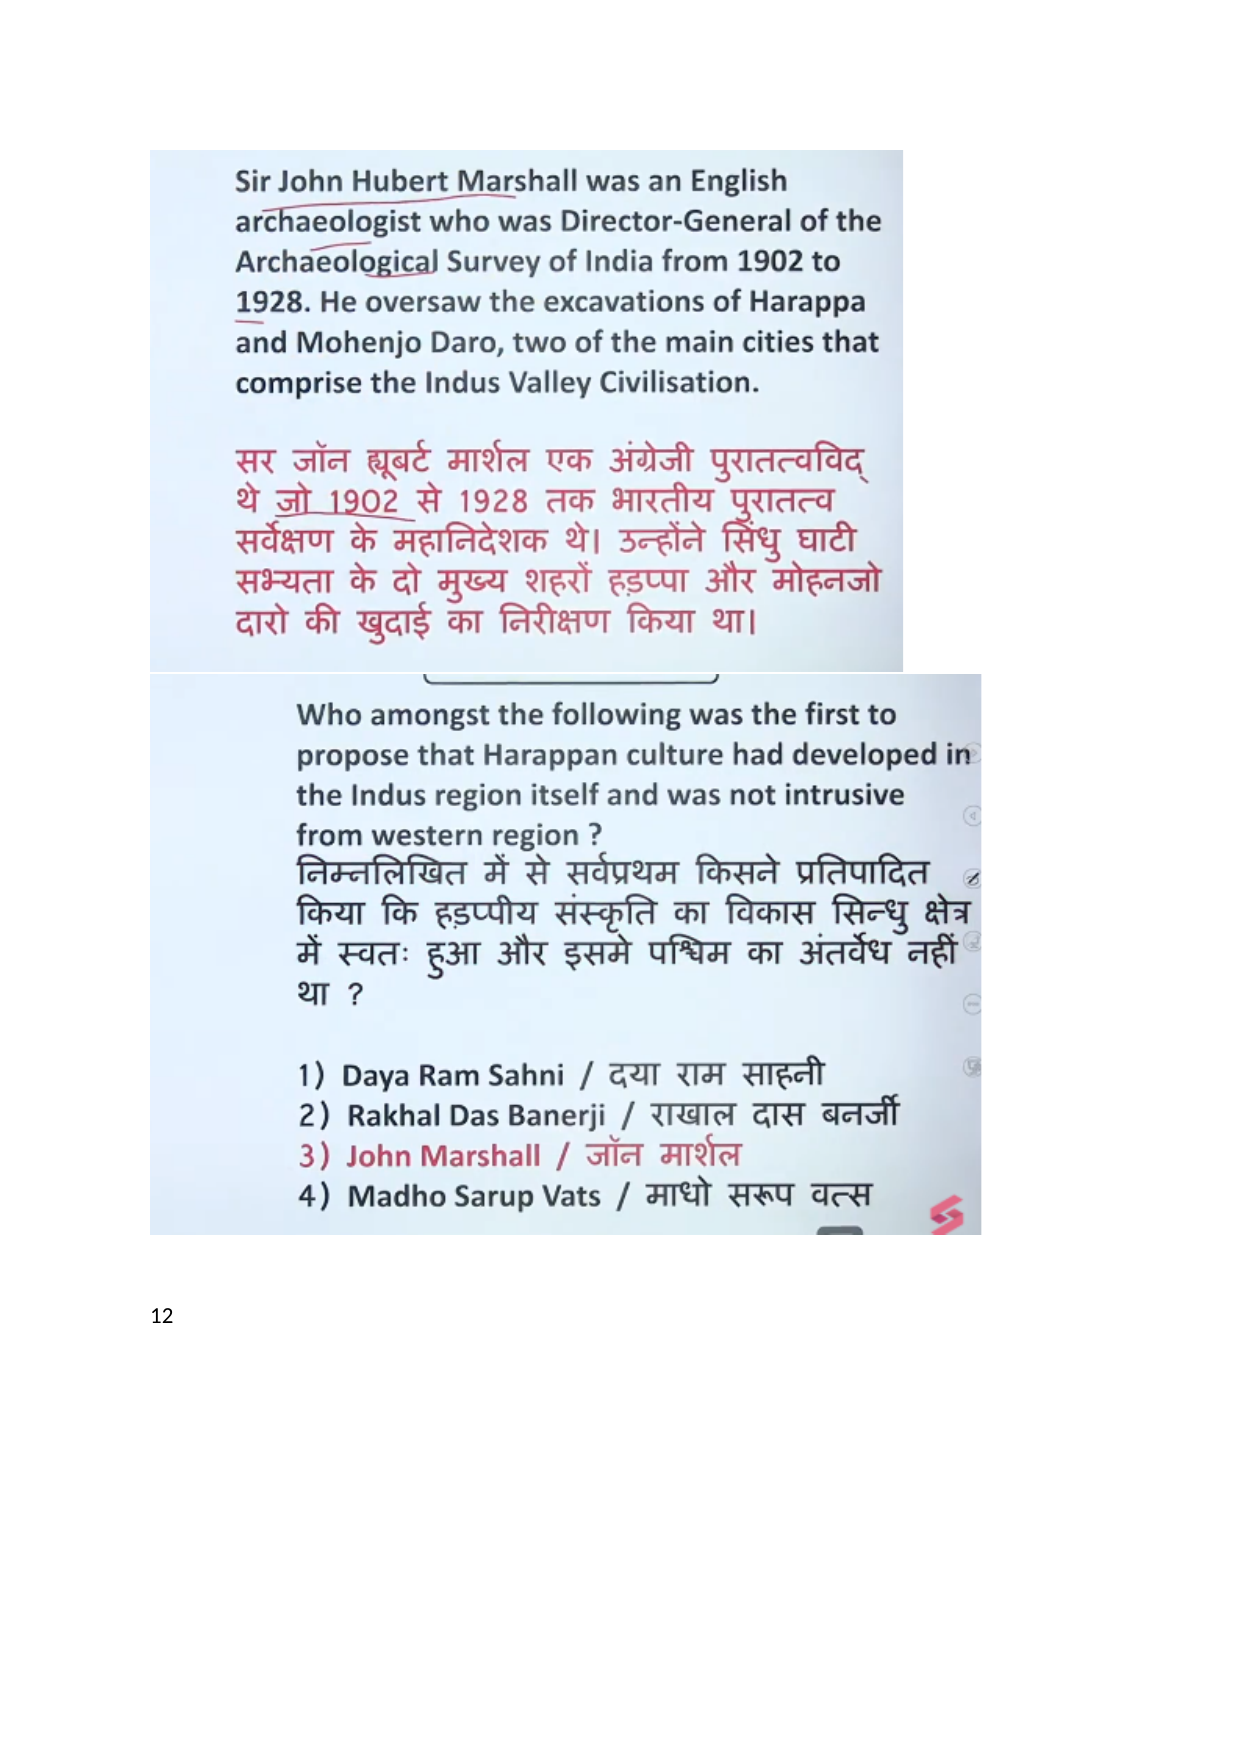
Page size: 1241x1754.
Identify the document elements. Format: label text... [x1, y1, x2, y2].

text 12 [150, 1301, 1090, 1329]
picture [150, 150, 904, 672]
picture [150, 674, 982, 1235]
